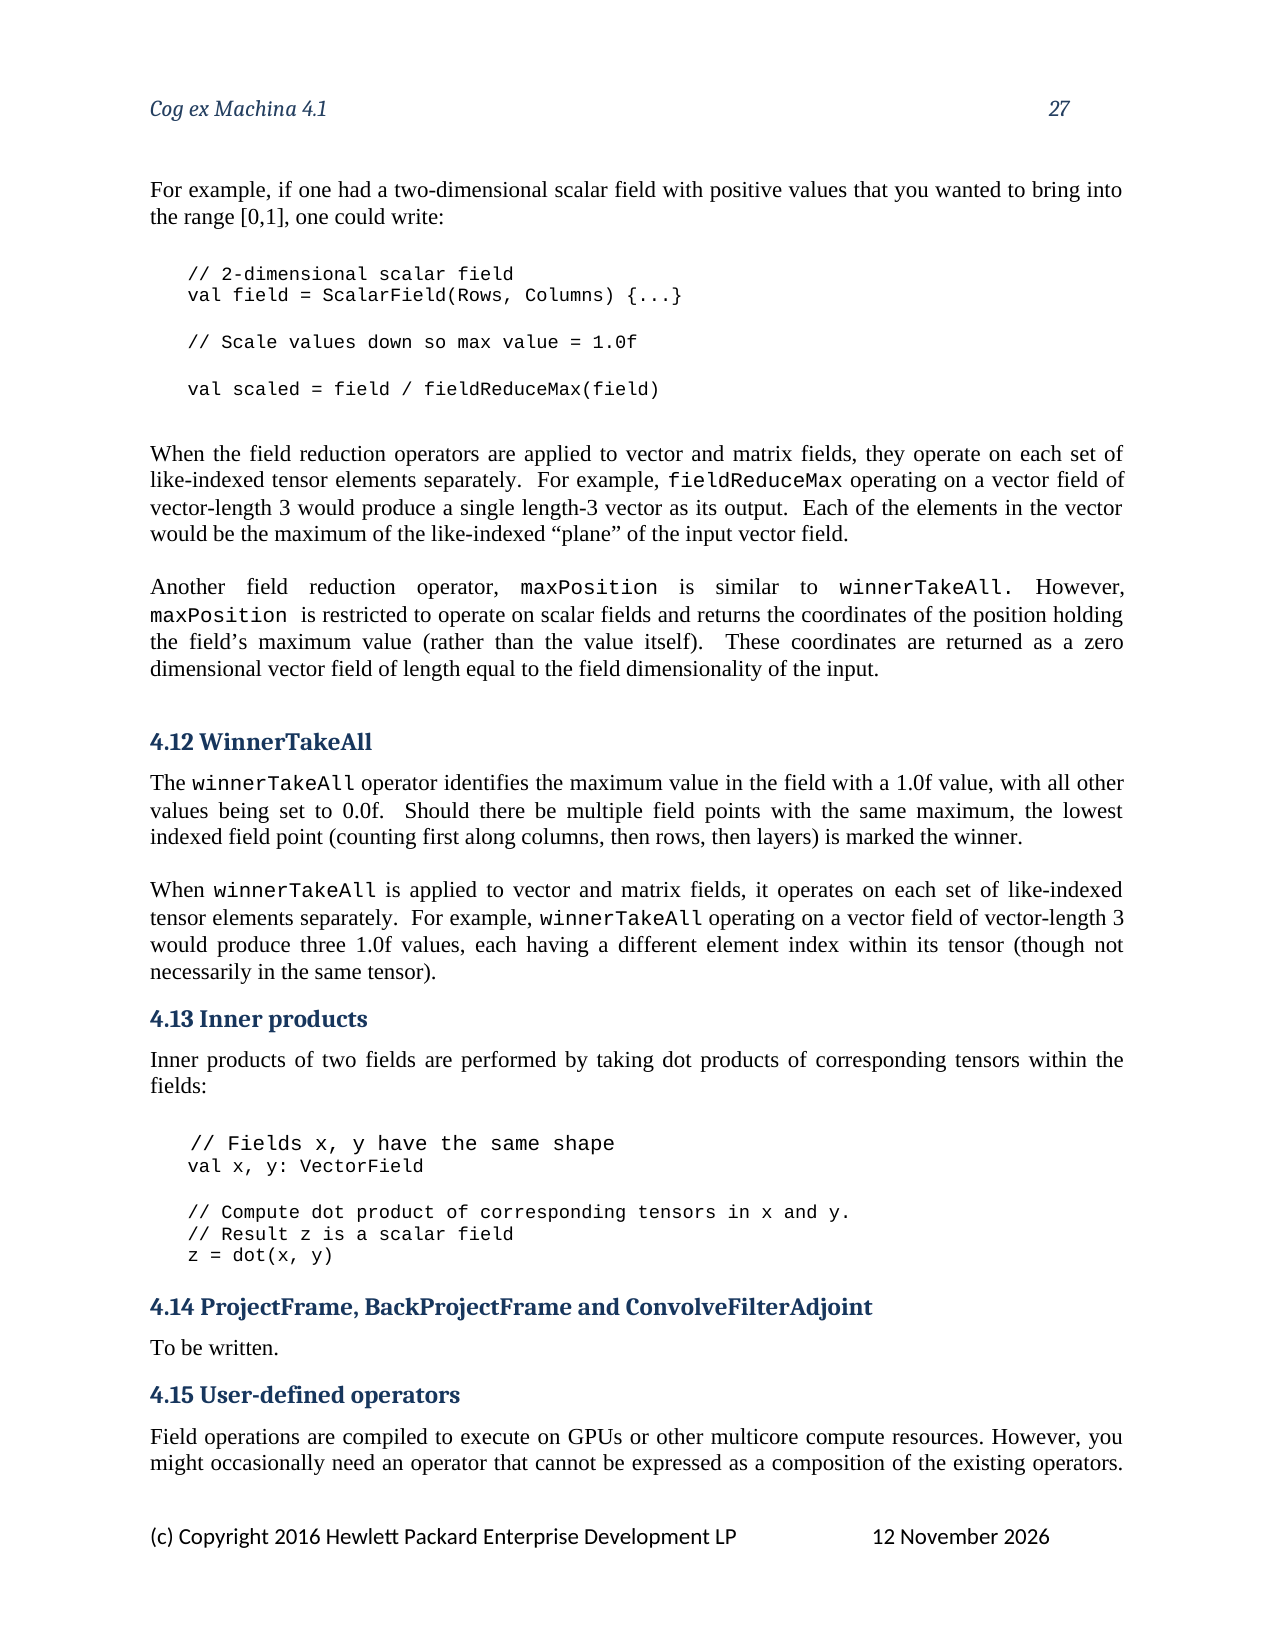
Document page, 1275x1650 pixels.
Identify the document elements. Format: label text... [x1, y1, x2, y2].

text For example, if one had a two-dimensional scalar field with positive values that you wanted to bring into the range [0,1], one could write: [150, 176, 1125, 229]
text To be written. [150, 1334, 1125, 1361]
subtitle 4.13 Inner products [150, 1005, 1125, 1034]
subtitle 4.15 User-defined operators [150, 1381, 1125, 1410]
subtitle 4.12 WinnerTakeAll [150, 728, 1125, 757]
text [150, 1423, 1125, 1475]
text When the field reduction operators are applied to vector and matrix fields, they operate on each set of like-indexed tensor elements separately. For example, fieldReduceMax operating on a vector field of vector-length 3 would produce a single length-3 vector as its output. Each of the elements in the vector would be the maximum of the like-indexed “plane” of the input vector field. [150, 440, 1125, 547]
text Inner products of two fields are performed by taking dot products of corresponding tensors within the fields: [150, 1046, 1125, 1099]
subtitle 4.14 ProjectFrame, BackProjectFrame and ConvolveFilterAdjoint [150, 1293, 1125, 1322]
text The winnerTakeAll operator identifies the maximum value in the field with a 1.0f value, with all other values being set to 0.0f. Should there be multiple field points with the same maximum, the lowest indexed field point (counting first along columns, then rows, then layers) is marked the winner. [150, 769, 1125, 850]
text Another field reduction operator, maxPosition is similar to winnerTakeAll. However, maxPosition is restricted to operate on scalar fields and returns the coordinates of the position holding the field’s maximum value (rather than the value itself). These coordinates are returned as a zero dimensional vector field of length equal to the field dimensionality of the input. [150, 573, 1125, 681]
text When winnerTakeAll is applied to vector and matrix fields, it operates on each set of like-indexed tensor elements separately. For example, winnerTakeAll operating on a vector field of vector-length 3 would produce three 1.0f values, each having a different element index within its tensor (though not necessarily in the same tensor). [150, 876, 1125, 984]
